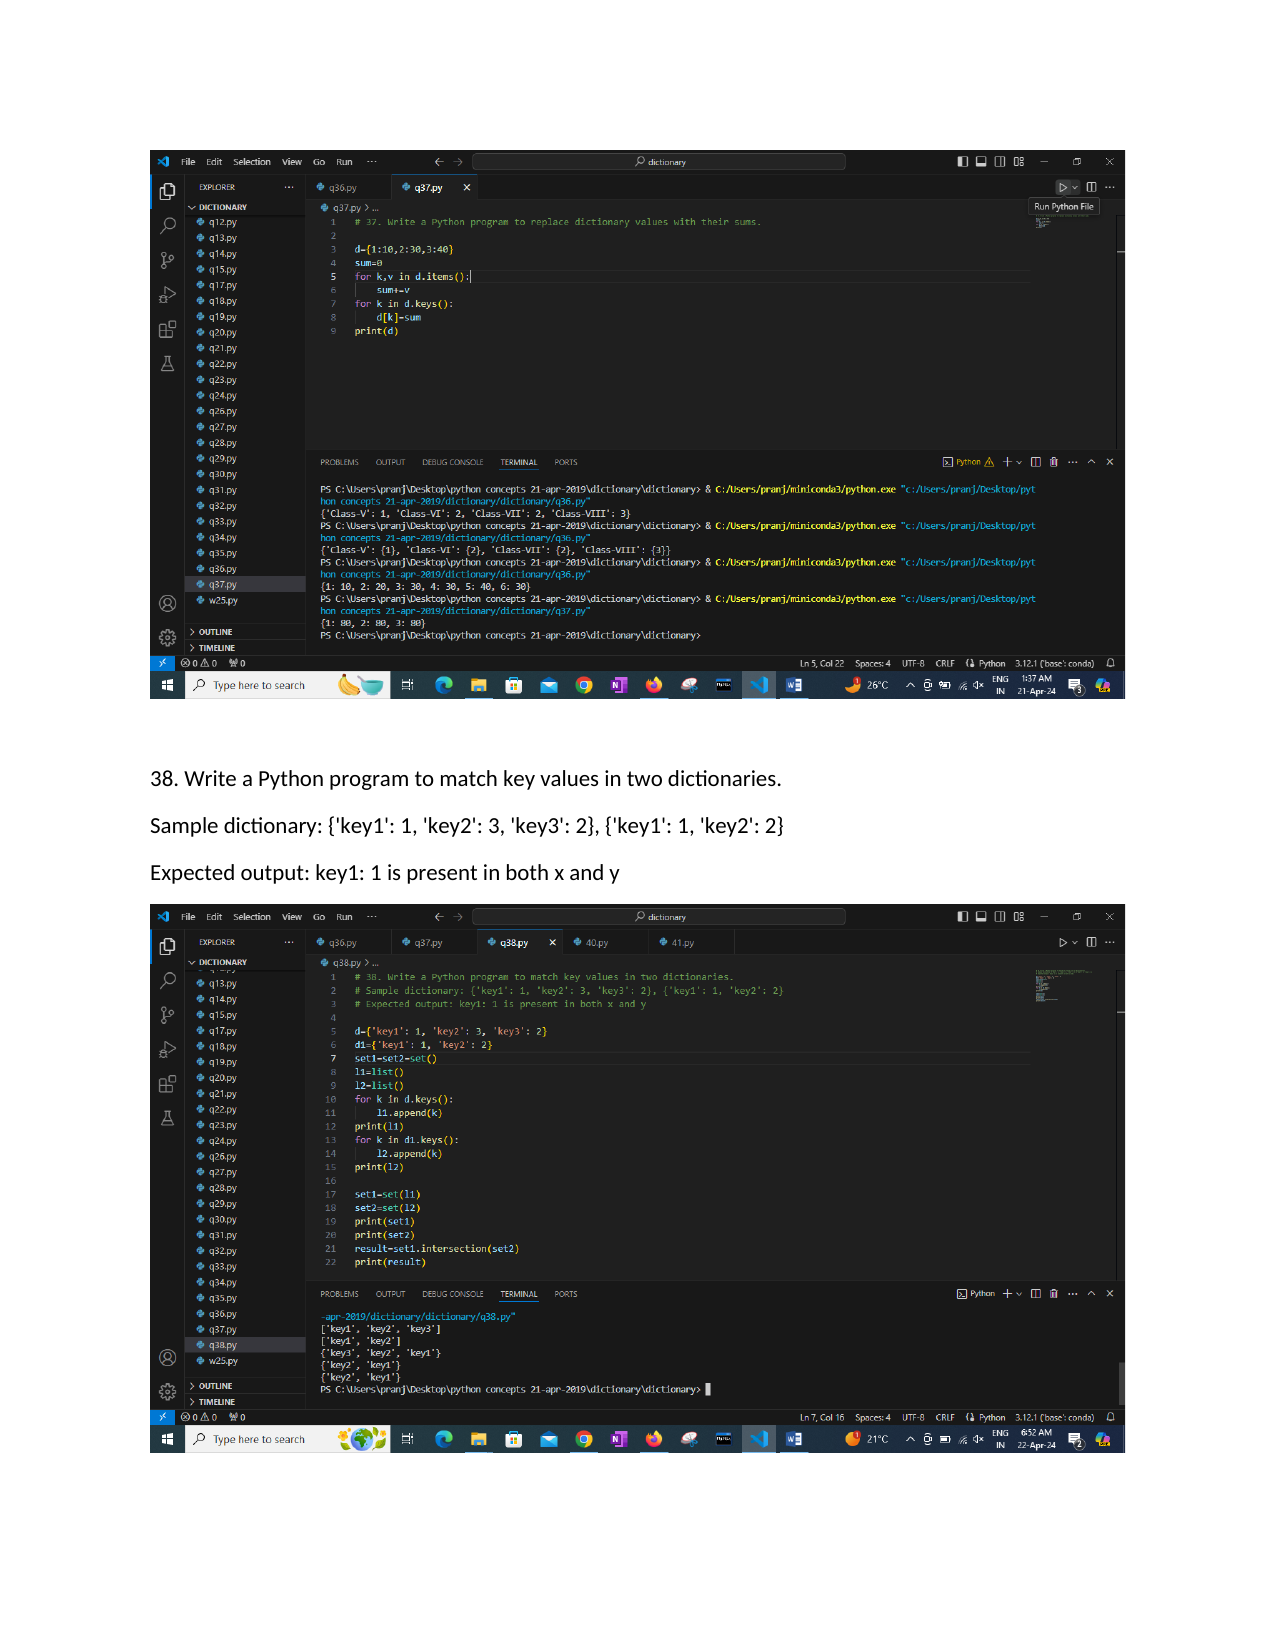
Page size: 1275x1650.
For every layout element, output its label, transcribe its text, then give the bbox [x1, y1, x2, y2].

text Expected output: key1: 1 is present in both x and y [150, 858, 1125, 886]
text 38. Write a Python program to match key values in two dictionaries. [150, 764, 1125, 792]
picture [150, 904, 1125, 1453]
text Sample dictionary: {'key1': 1, 'key2': 3, 'key3': 2}, {'key1': 1, 'key2': 2} [150, 811, 1125, 839]
picture [150, 150, 1125, 699]
